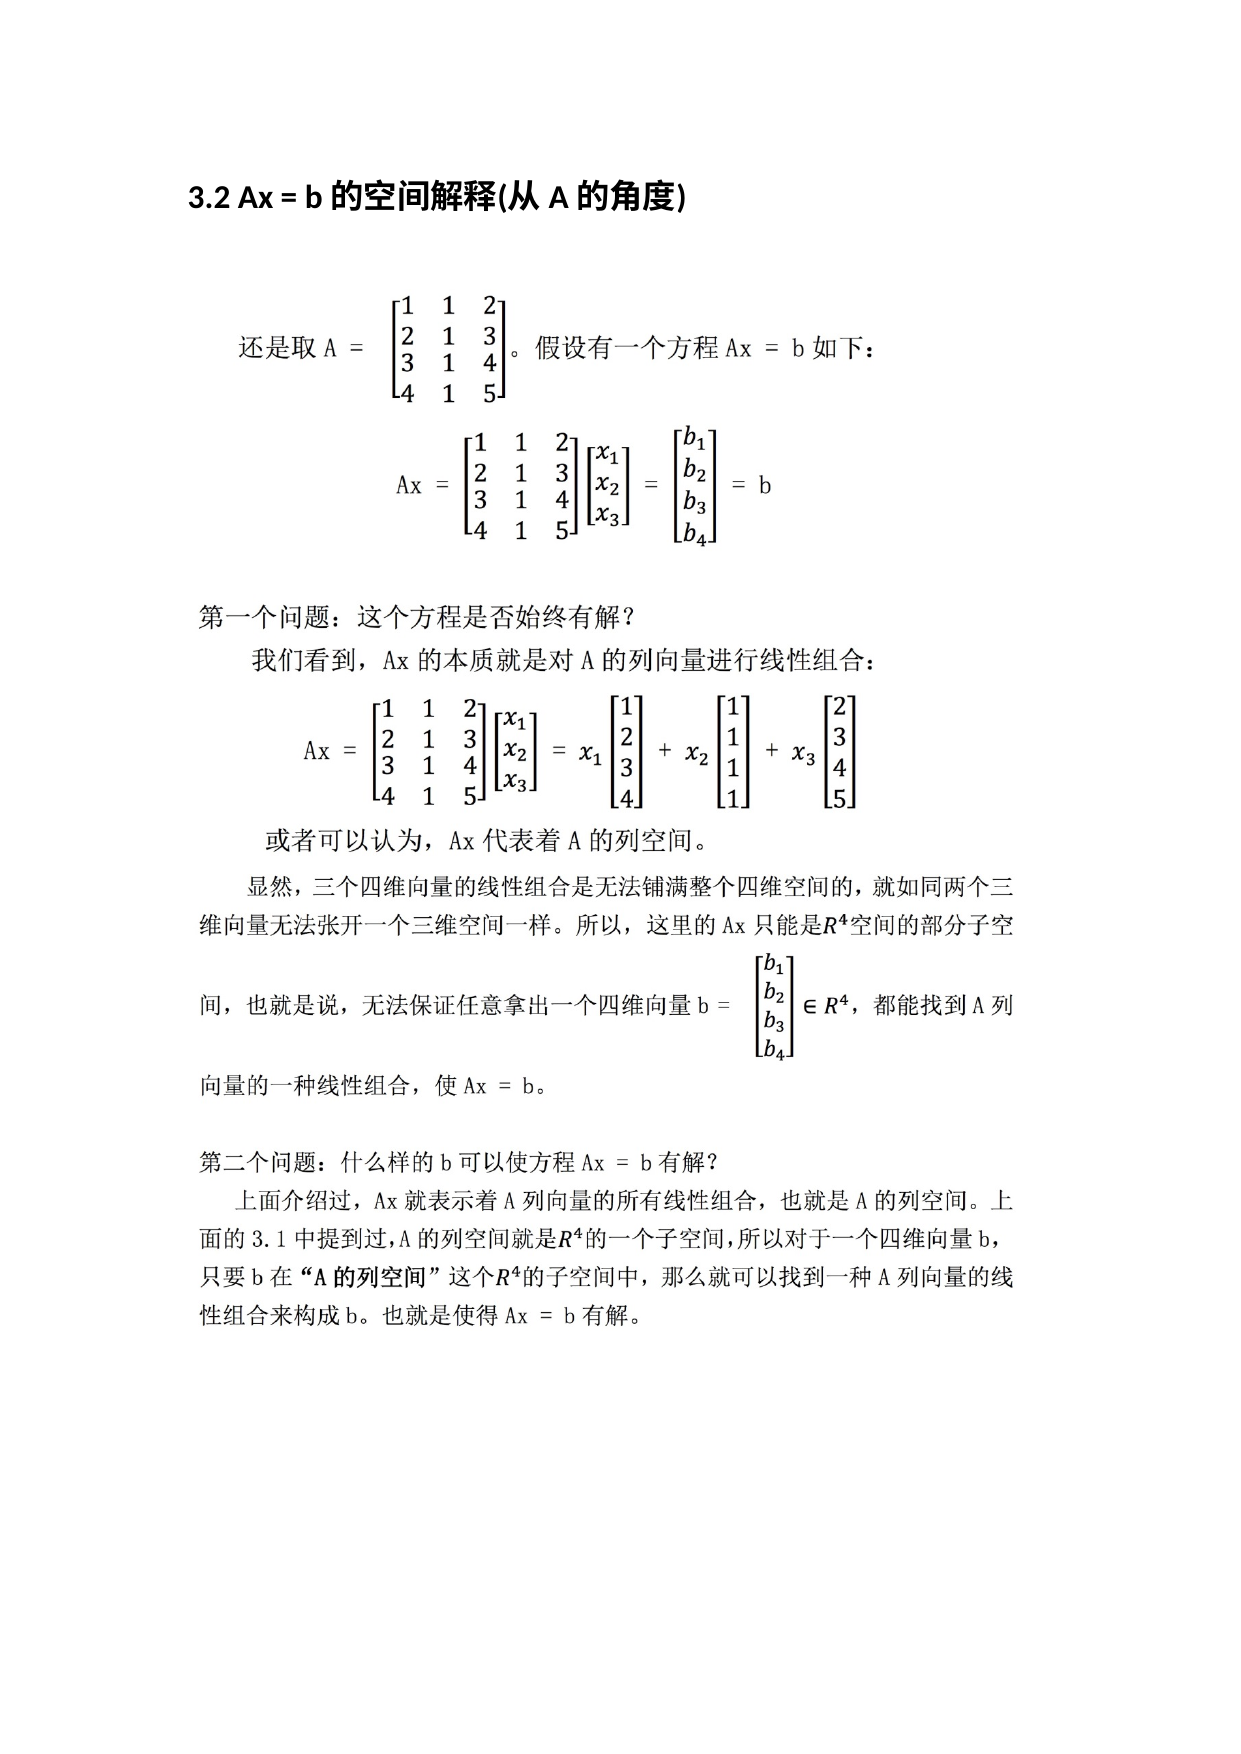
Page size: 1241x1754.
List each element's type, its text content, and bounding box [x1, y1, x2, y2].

picture [187, 874, 1053, 1331]
subtitle 3.2 Ax = b 的空间解释(从 A 的角度) [187, 162, 1053, 227]
picture [187, 289, 1053, 858]
